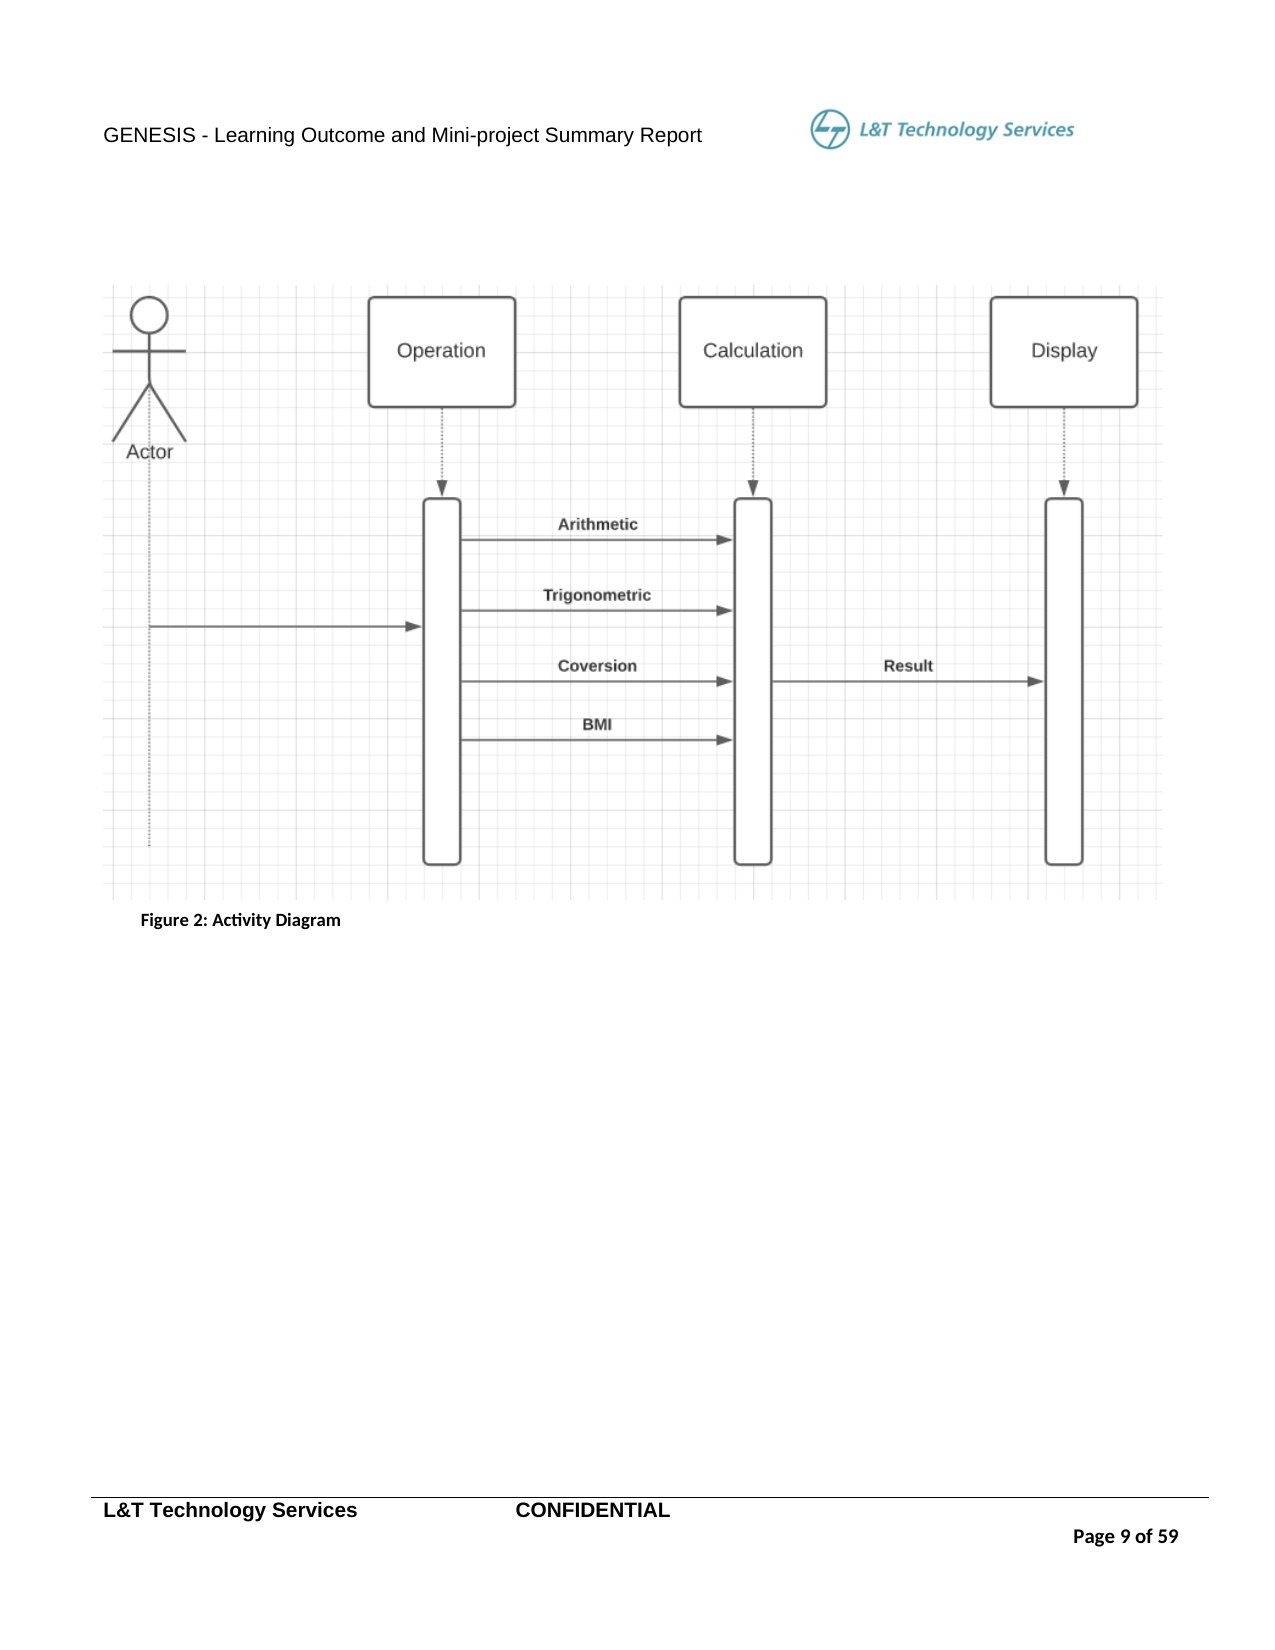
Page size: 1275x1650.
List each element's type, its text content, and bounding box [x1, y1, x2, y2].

text Figure 2: Activity Diagram [103, 908, 1162, 931]
picture [808, 98, 1075, 162]
picture [103, 285, 1163, 900]
